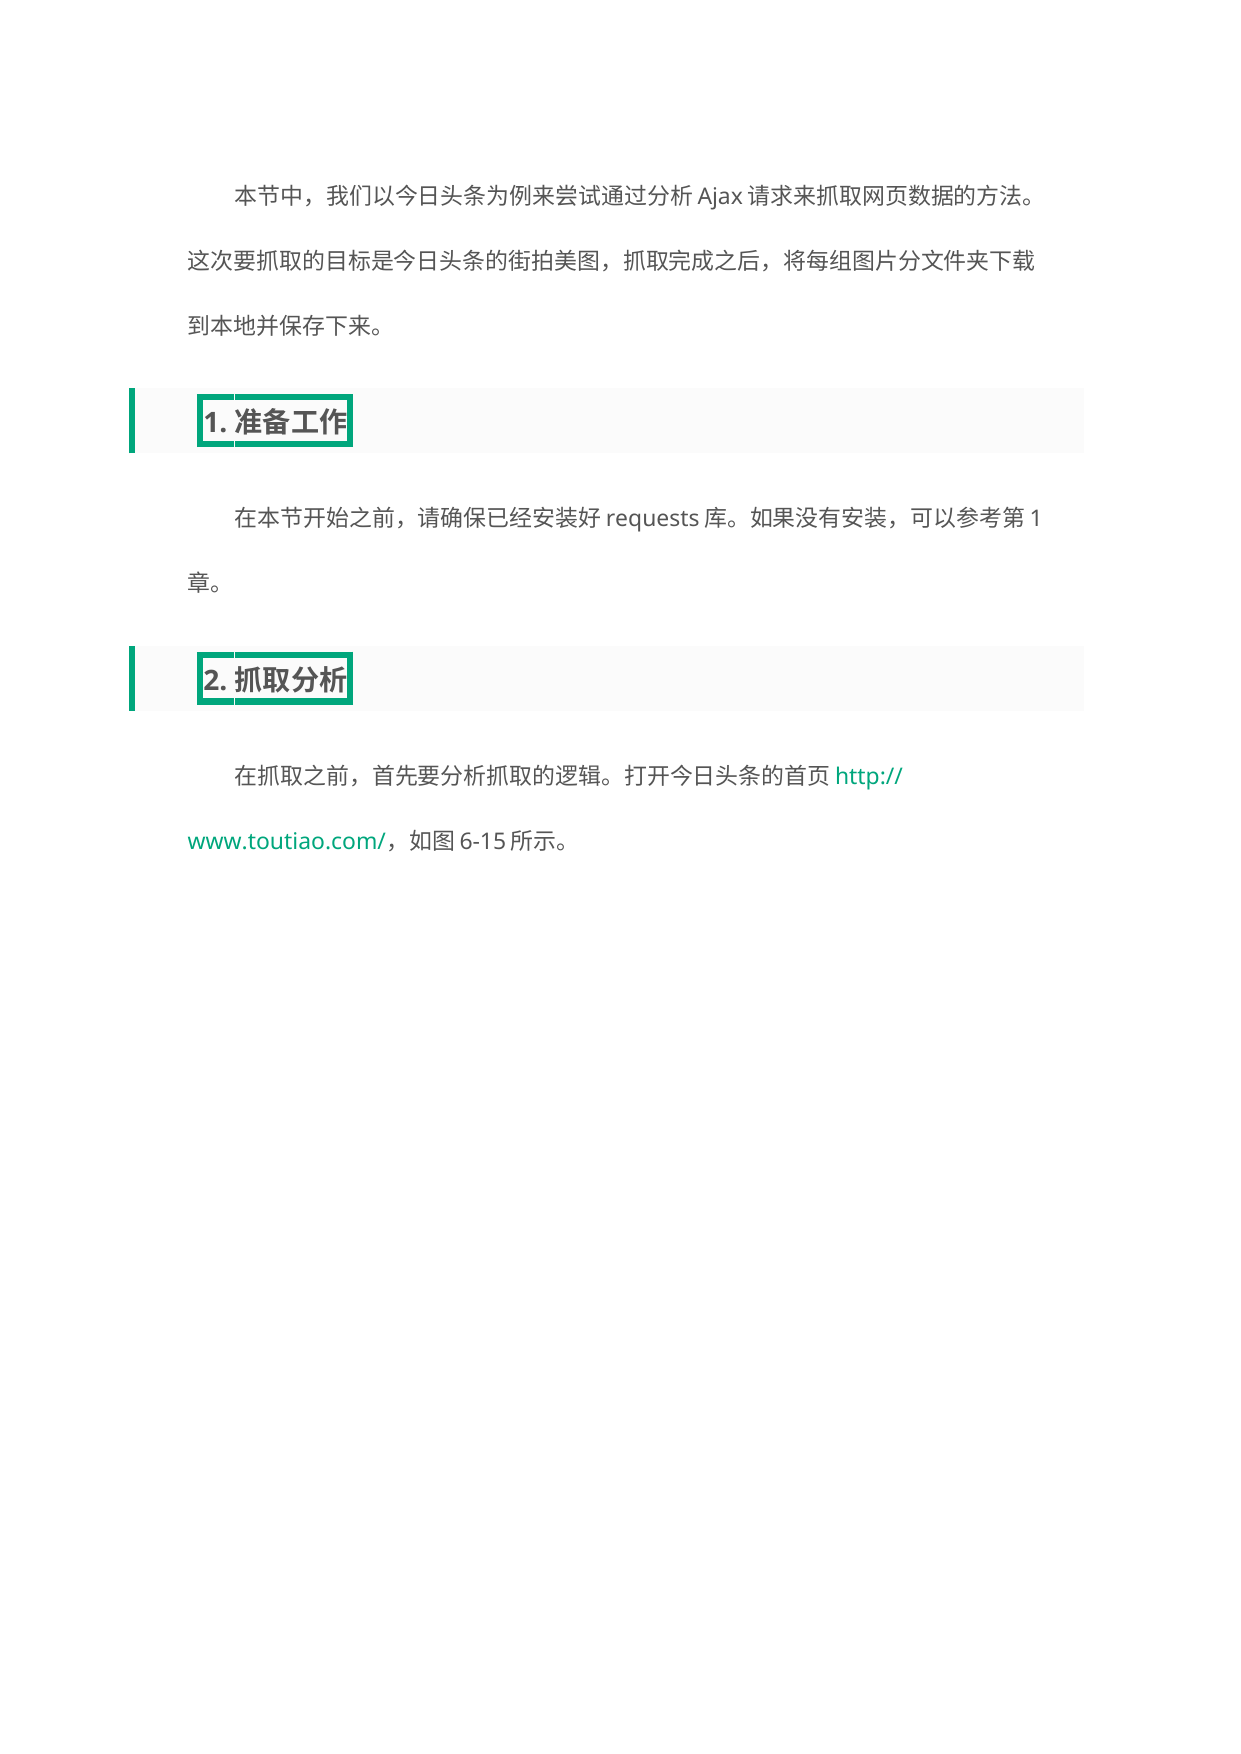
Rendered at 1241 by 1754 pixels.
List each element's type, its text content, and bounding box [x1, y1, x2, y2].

subtitle 2. 抓取分析 [135, 646, 1084, 711]
text 在抓取之前，首先要分析抓取的逻辑。打开今日头条的首页http://www.toutiao.com/，如图6-15所示。 [187, 742, 1053, 872]
subtitle 1. 准备工作 [135, 388, 1084, 453]
text 在本节开始之前，请确保已经安装好requests库。如果没有安装，可以参考第1章。 [187, 484, 1053, 614]
text 本节中，我们以今日头条为例来尝试通过分析Ajax请求来抓取网页数据的方法。这次要抓取的目标是今日头条的街拍美图，抓取完成之后，将每组图片分文件夹下载到本地并保存下来。 [187, 162, 1053, 357]
